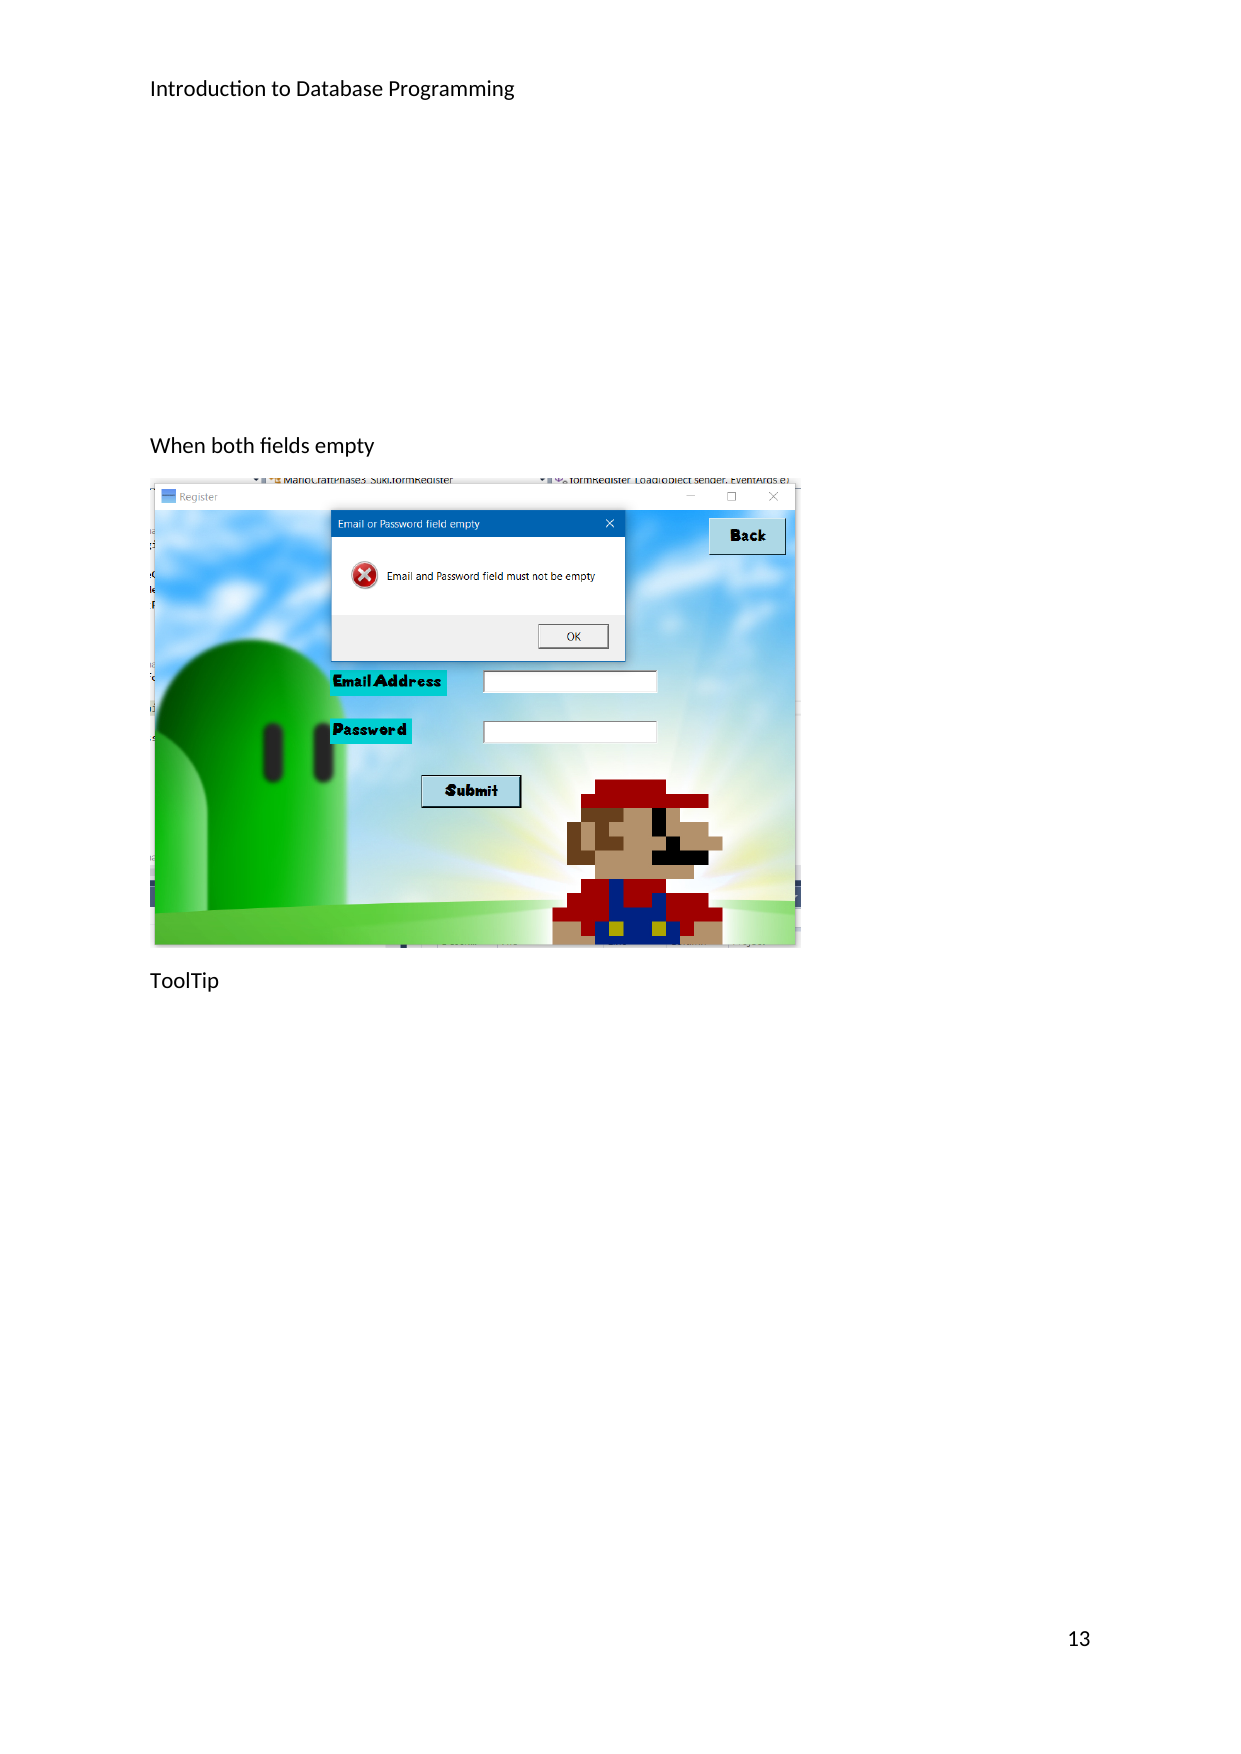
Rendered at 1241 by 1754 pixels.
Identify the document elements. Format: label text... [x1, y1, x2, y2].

picture [150, 478, 801, 948]
text ToolTip [150, 966, 1090, 994]
text When both fields empty [150, 431, 1090, 459]
